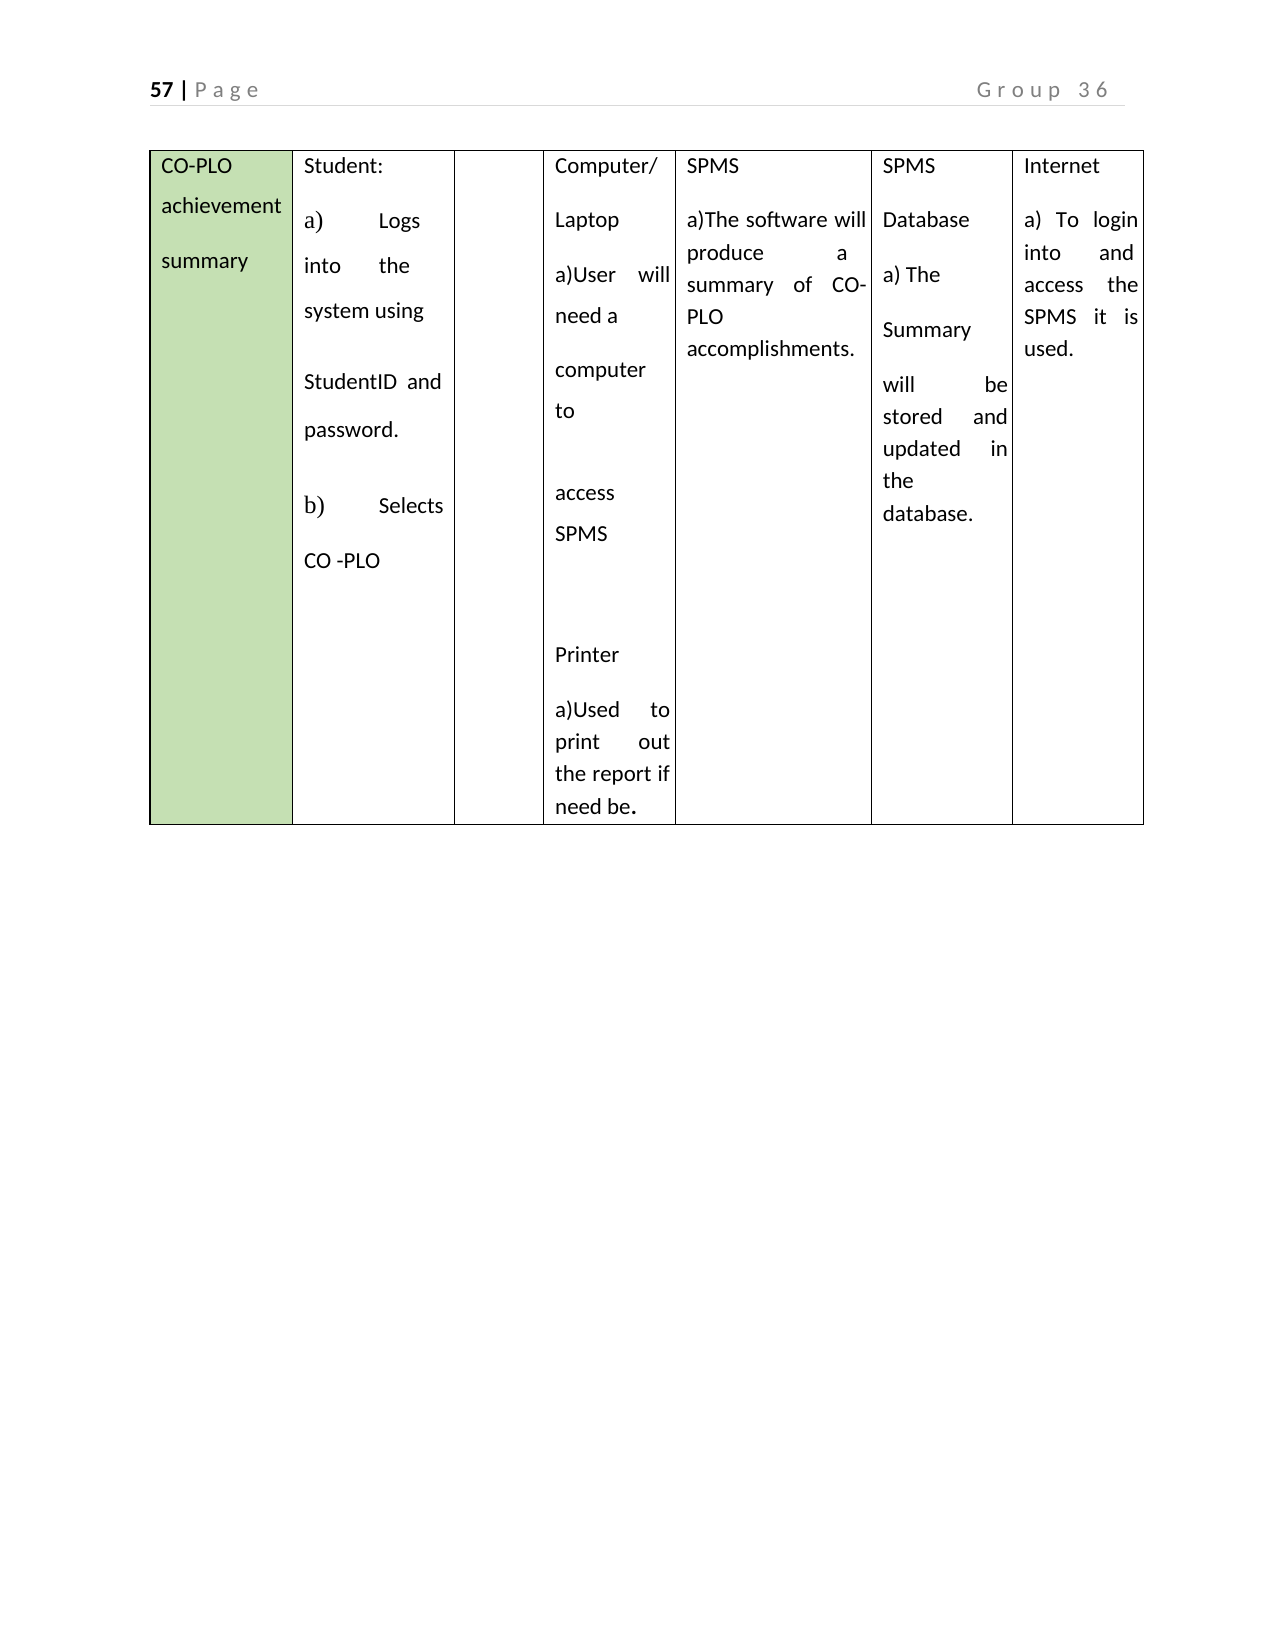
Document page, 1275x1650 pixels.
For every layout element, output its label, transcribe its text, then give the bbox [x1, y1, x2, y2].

table_header CO-PLO achievement summary [151, 151, 292, 824]
table_header Student: Logs into the system using StudentID and password. Selects CO -PLO [293, 151, 454, 824]
table_header Computer/ Laptop a)User will need a computer to access SPMS Printer a)Used to print out the report if need be. [544, 151, 675, 824]
table_header Internet a) To login into and access the SPMS it is used. [1013, 151, 1143, 824]
table_header SPMS Database a) The Summary will be stored and updated in the database. [872, 151, 1012, 824]
table_header SPMS a)The software will produce a summary of CO-PLO accomplishments. [676, 151, 871, 824]
table_header [455, 151, 543, 824]
